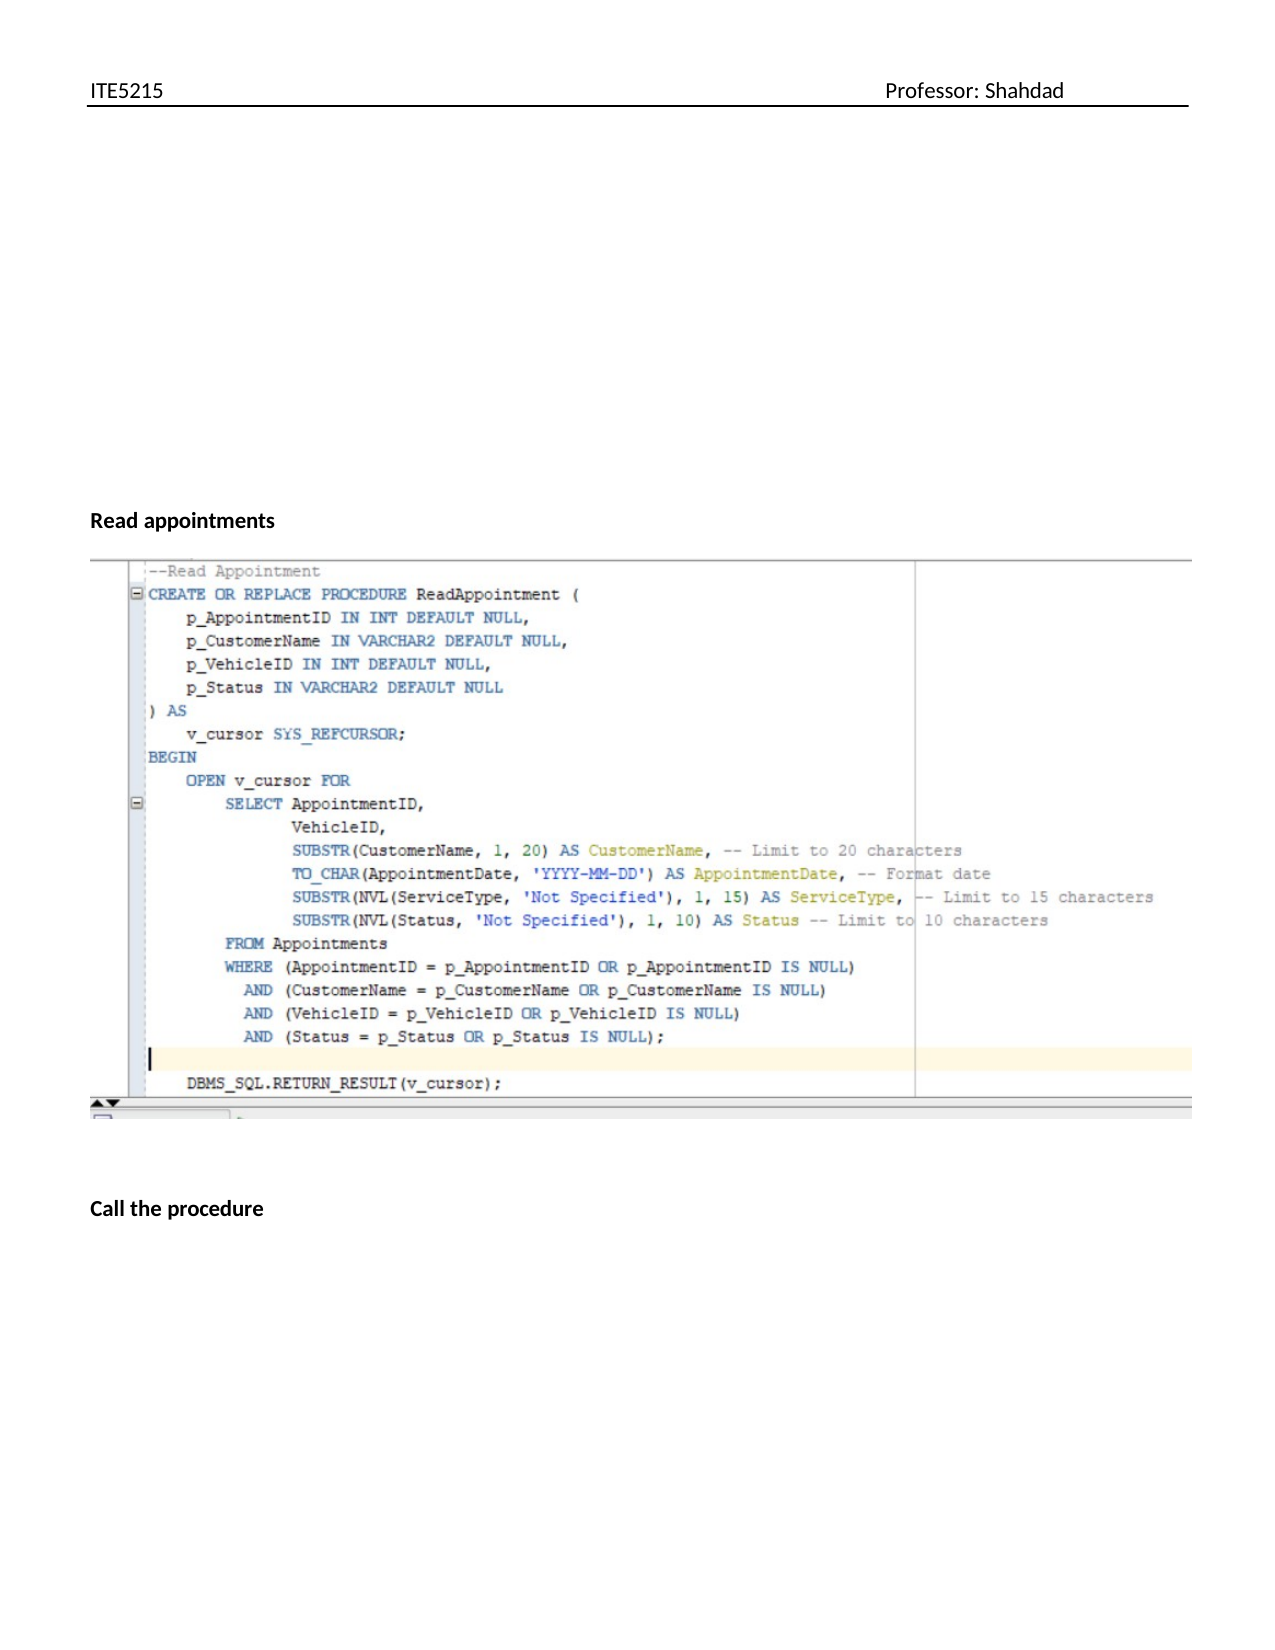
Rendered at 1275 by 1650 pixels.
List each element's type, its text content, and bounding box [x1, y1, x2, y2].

text Read appointments [90, 506, 1237, 534]
text Call the procedure [90, 1194, 1237, 1222]
picture [90, 558, 1192, 1119]
